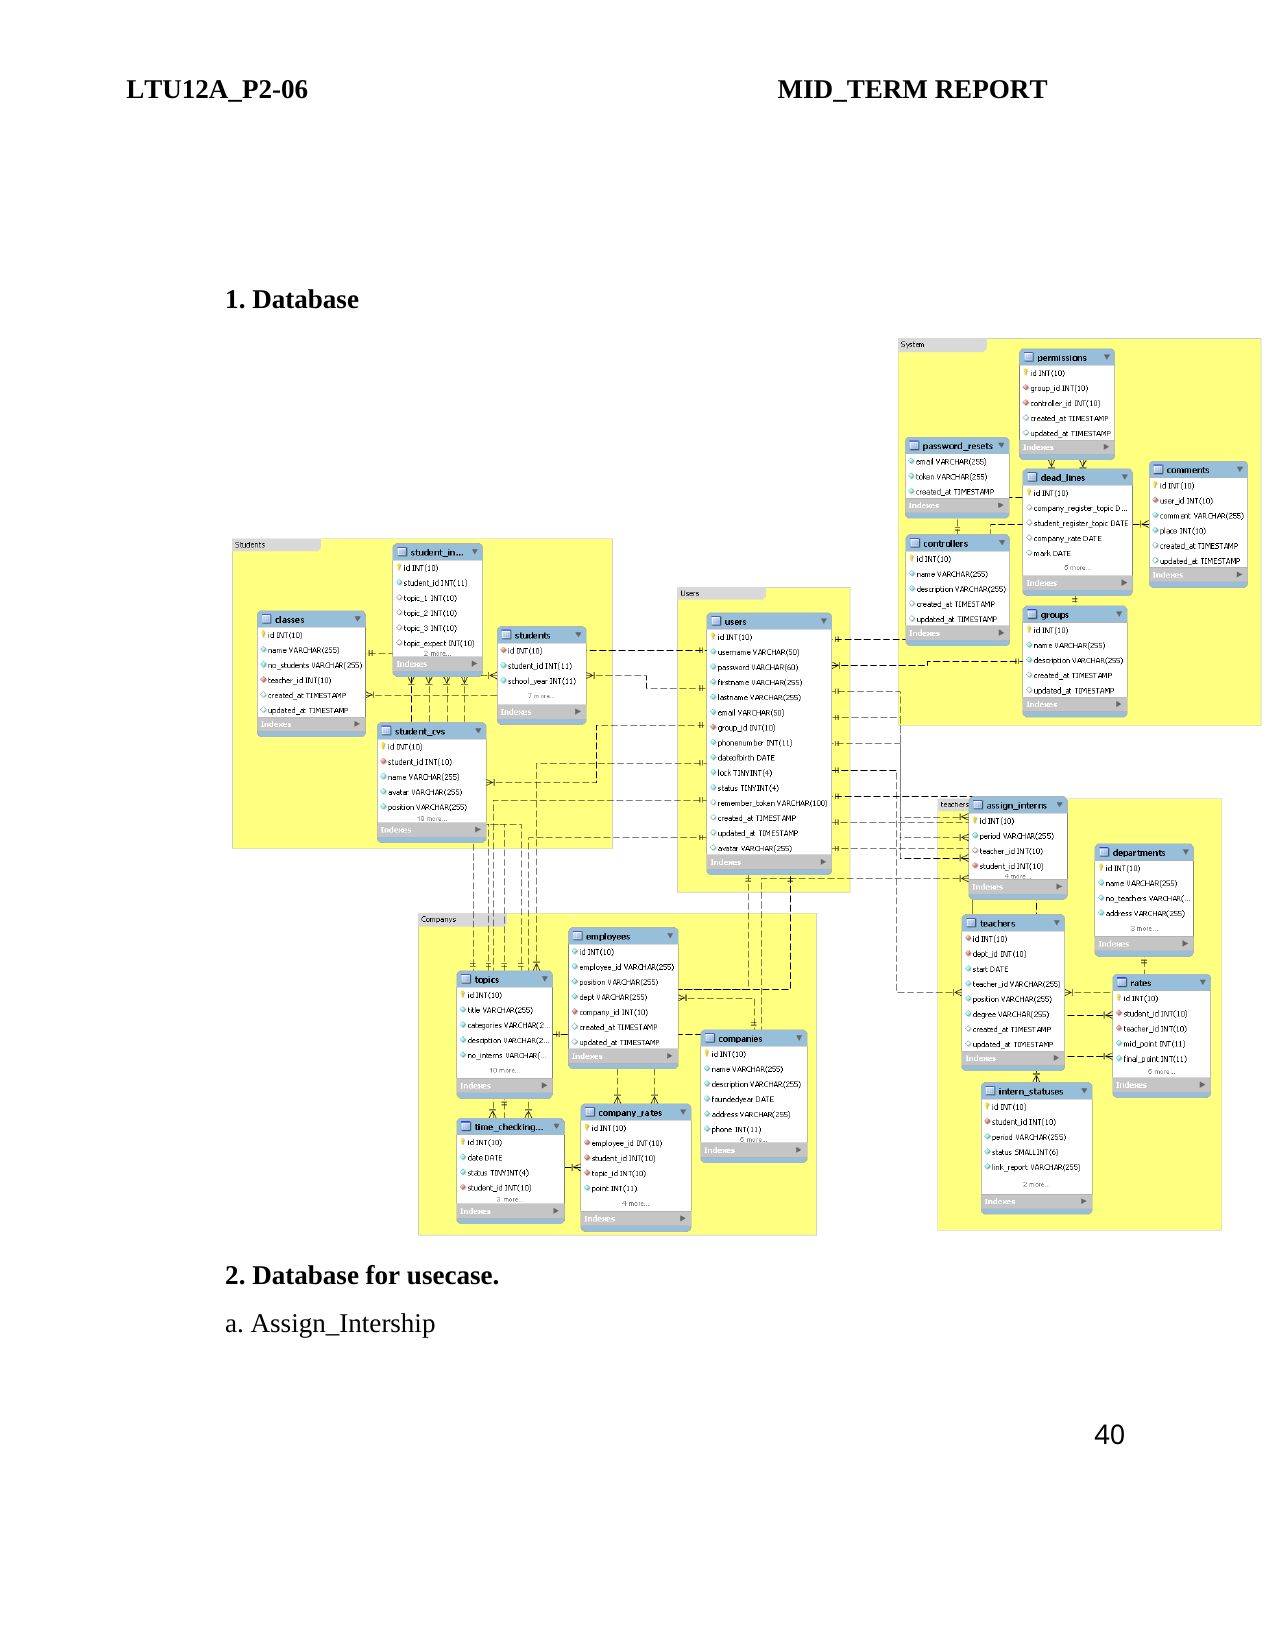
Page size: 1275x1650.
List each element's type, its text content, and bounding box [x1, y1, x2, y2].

subtitle 1. Database [150, 284, 1191, 315]
picture [225, 331, 1267, 1241]
subtitle 2. Database for usecase. [150, 1259, 1191, 1290]
text a. Assign_Intership [150, 1307, 1191, 1338]
